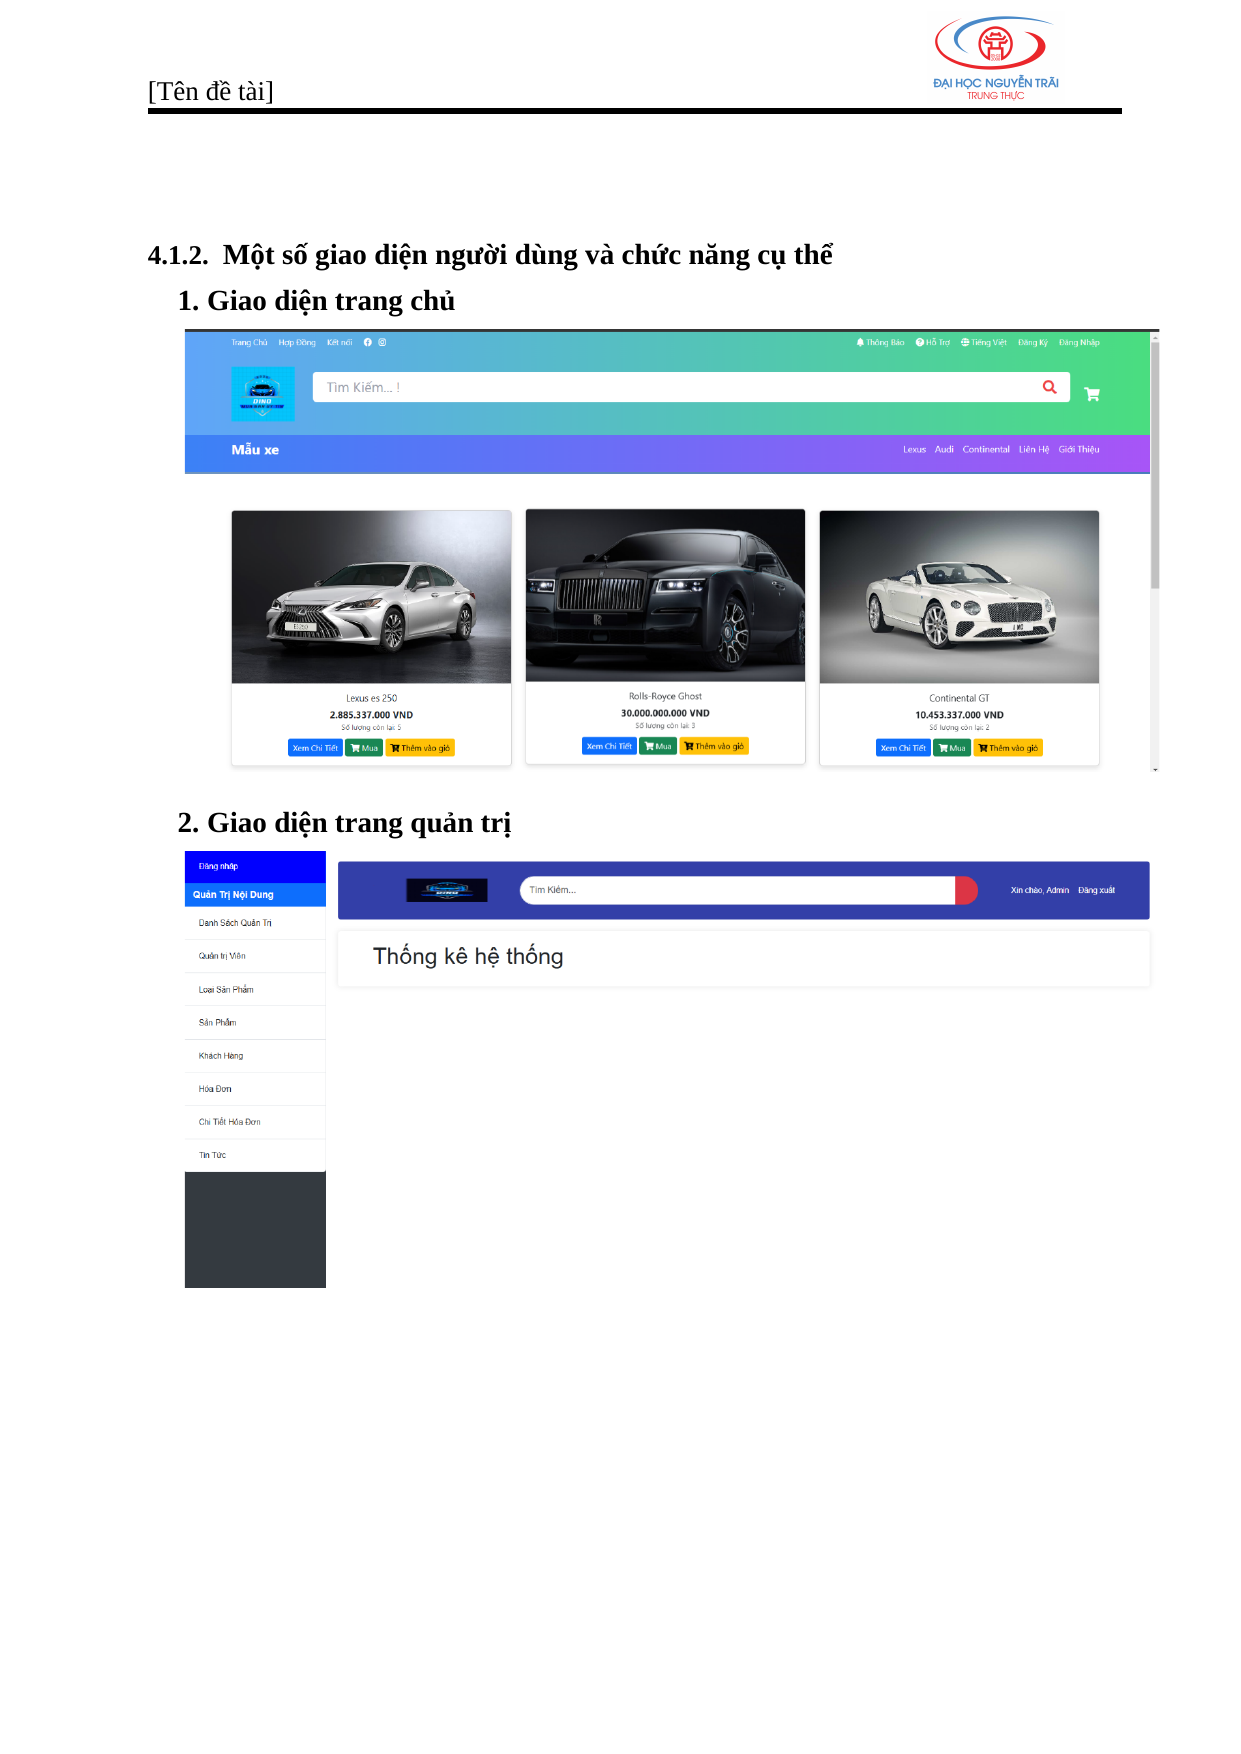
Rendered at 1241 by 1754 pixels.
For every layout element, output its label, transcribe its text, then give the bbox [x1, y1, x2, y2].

picture [926, 11, 1065, 104]
picture [184, 329, 1160, 772]
subtitle Giao diện trang quản trị [177, 805, 1122, 839]
subtitle Một số giao diện người dùng và chức năng cụ thể [148, 237, 1122, 271]
picture [184, 851, 1160, 1288]
subtitle Giao diện trang chủ [177, 283, 1122, 317]
